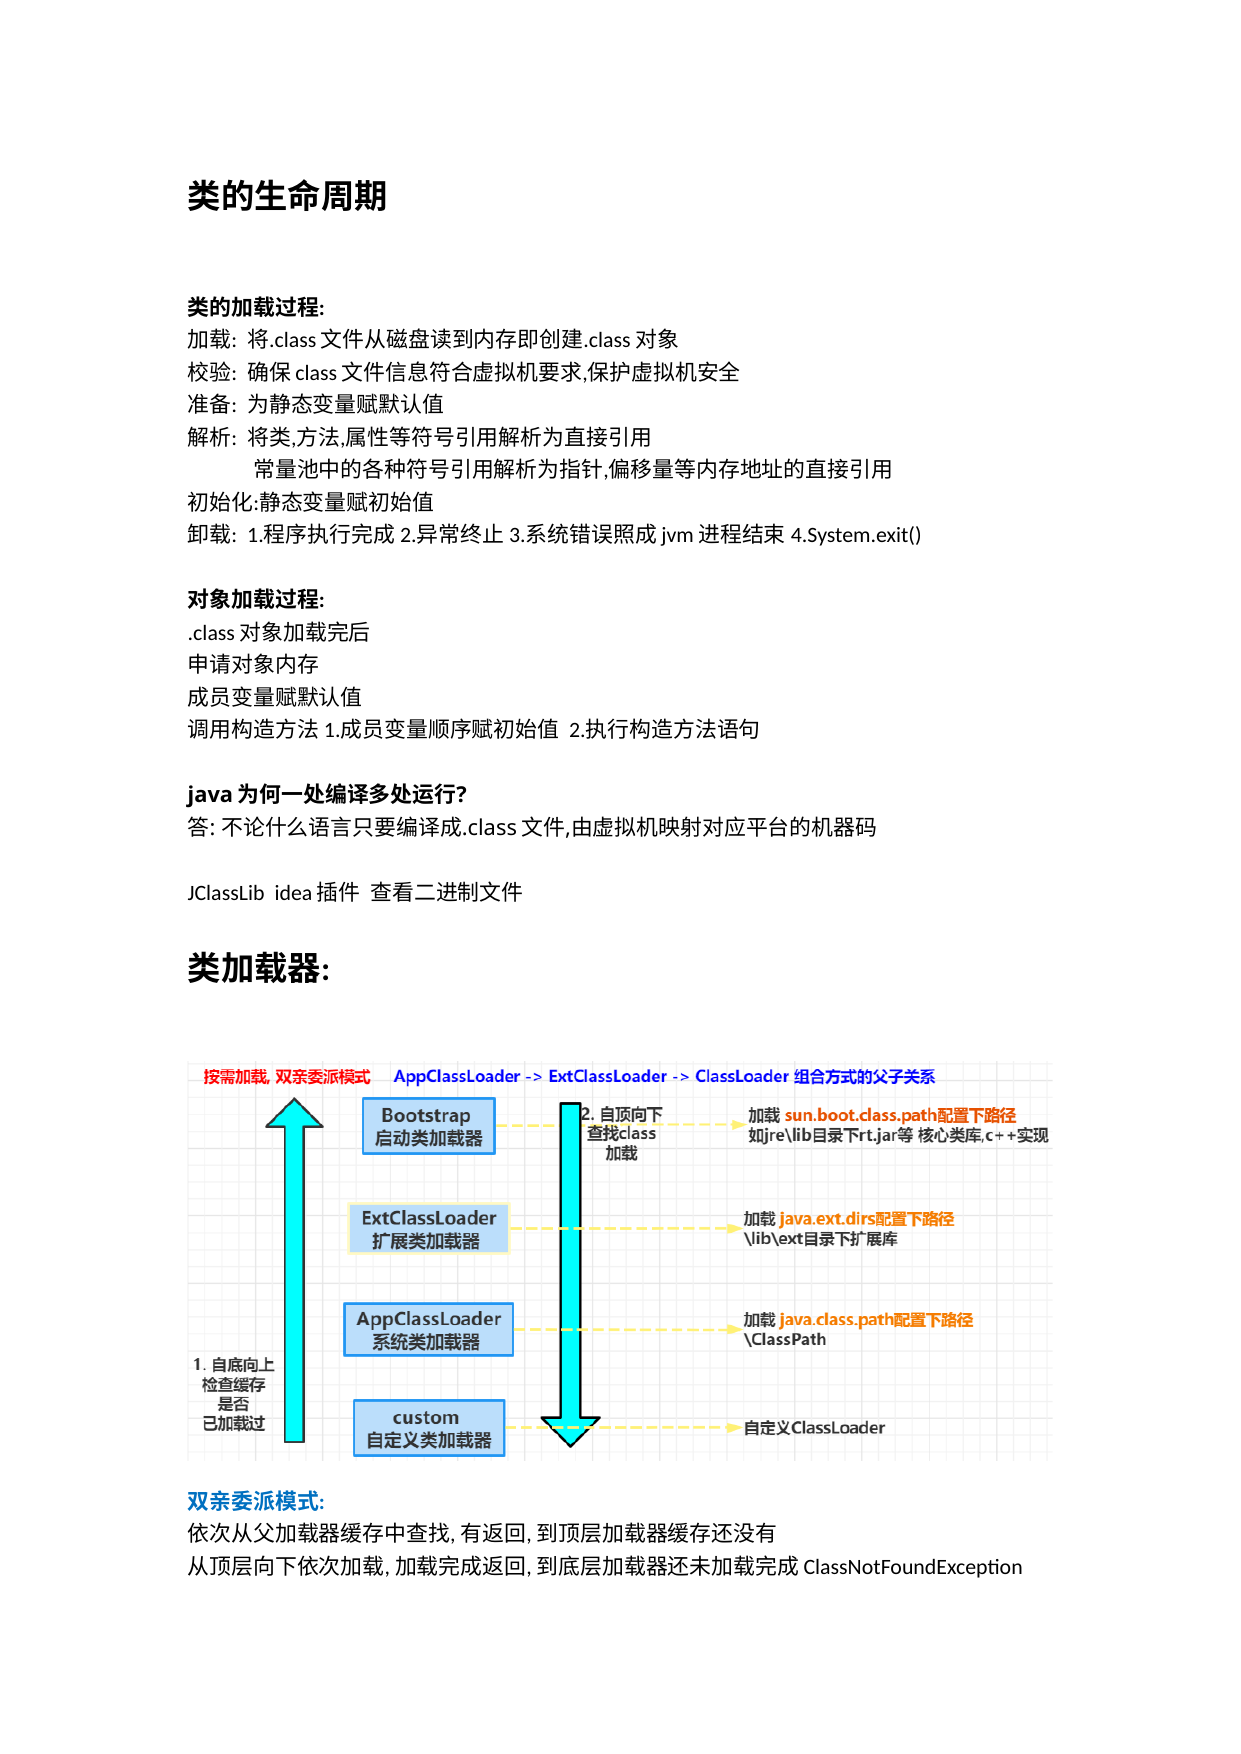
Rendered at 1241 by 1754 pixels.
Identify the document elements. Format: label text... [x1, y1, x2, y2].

text 类的加载过程: [187, 289, 1053, 322]
text 常量池中的各种符号引用解析为指针,偏移量等内存地址的直接引用 [231, 452, 1053, 484]
text .class对象加载完后 [187, 614, 1053, 647]
text 双亲委派模式: [187, 1483, 1053, 1516]
text 对象加载过程: [187, 582, 1053, 614]
text 调用构造方法 1.成员变量顺序赋初始值 2.执行构造方法语句 [187, 712, 1053, 744]
text 申请对象内存 [187, 647, 1053, 679]
subtitle 类加载器: [187, 934, 1053, 999]
subtitle 类的生命周期 [187, 162, 1053, 227]
text 从顶层向下依次加载, 加载完成返回, 到底层加载器还未加载完成ClassNotFoundException [187, 1548, 1053, 1581]
picture [187, 1061, 1053, 1461]
text 准备: 为静态变量赋默认值 [187, 387, 1053, 419]
text 校验: 确保class文件信息符合虚拟机要求,保护虚拟机安全 [187, 354, 1053, 387]
text 成员变量赋默认值 [187, 679, 1053, 712]
text 卸载: 1.程序执行完成 2.异常终止 3.系统错误照成jvm进程结束 4.System.exit() [187, 517, 1053, 549]
text 答: 不论什么语言只要编译成.class文件,由虚拟机映射对应平台的机器码 [187, 809, 1053, 842]
text 初始化:静态变量赋初始值 [187, 484, 1053, 517]
text 解析: 将类,方法,属性等符号引用解析为直接引用 [187, 419, 1053, 452]
text JClassLib idea插件 查看二进制文件 [187, 874, 1053, 907]
text 加载: 将.class文件从磁盘读到内存即创建.class对象 [187, 322, 1053, 354]
text java为何一处编译多处运行? [187, 777, 1053, 809]
text 依次从父加载器缓存中查找, 有返回, 到顶层加载器缓存还没有 [187, 1516, 1053, 1548]
